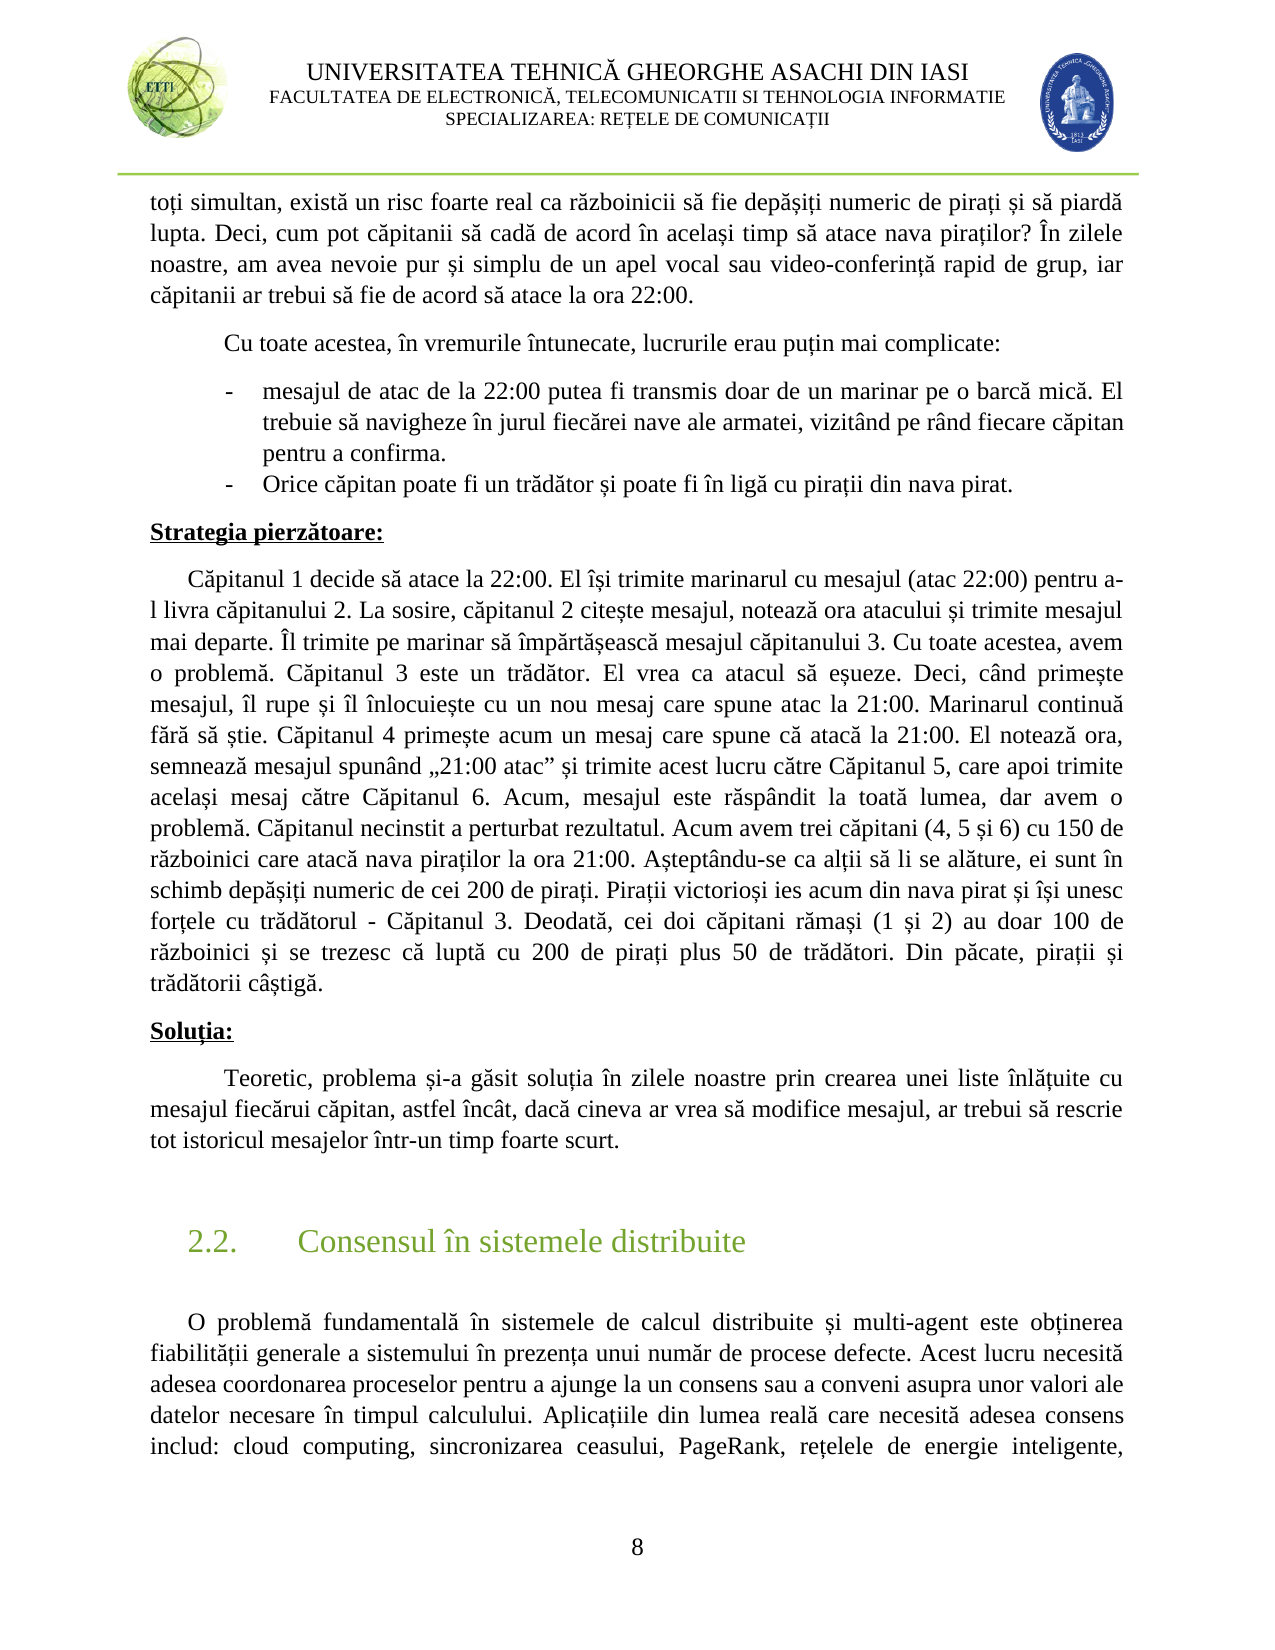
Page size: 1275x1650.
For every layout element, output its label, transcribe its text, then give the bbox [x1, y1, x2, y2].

picture [127, 36, 228, 138]
text Căpitanul 1 decide să atace la 22:00. El își trimite marinarul cu mesajul (atac 22:00) pentru a-l livra căpitanului 2. La sosire, căpitanul 2 citește mesajul, notează ora atacului și trimite mesajul mai departe. Îl trimite pe marinar să împărtășească mesajul căpitanului 3. Cu toate acestea, avem o problemă. Căpitanul 3 este un trădător. El vrea ca atacul să eșueze. Deci, când primește mesajul, îl rupe și îl înlocuiește cu un nou mesaj care spune atac la 21:00. Marinarul continuă fără să știe. Căpitanul 4 primește acum un mesaj care spune că atacă la 21:00. El notează ora, semnează mesajul spunând „21:00 atac” și trimite acest lucru către Căpitanul 5, care apoi trimite același mesaj către Căpitanul 6. Acum, mesajul este răspândit la toată lumea, dar avem o problemă. Căpitanul necinstit a perturbat rezultatul. Acum avem trei căpitani (4, 5 și 6) cu 150 de războinici care atacă nava piraților la ora 21:00. Așteptându-se ca alții să li se alăture, ei sunt în schimb depășiți numeric de cei 200 de pirați. Pirații victorioși ies acum din nava pirat și își unesc forțele cu trădătorul - Căpitanul 3. Deodată, cei doi căpitani rămași (1 și 2) au doar 100 de războinici și se trezesc că luptă cu 200 de pirați plus 50 de trădători. Din păcate, pirații și trădătorii câștigă. [150, 564, 1125, 997]
picture [1040, 53, 1114, 152]
list mesajul de atac de la 22:00 putea fi transmis doar de un marinar pe o barcă mică. El trebuie să navigheze în jurul fiecărei nave ale armatei, vizitând pe rând fiecare căpitan pentru a confirma. [225, 376, 1125, 467]
list Orice căpitan poate fi un trădător și poate fi în ligă cu pirații din nava pirat. [225, 469, 1125, 498]
text Teoretic, problema și-a găsit soluția în zilele noastre prin crearea unei liste înlățuite cu mesajul fiecărui căpitan, astfel încât, dacă cineva ar vrea să modifice mesajul, ar trebui să rescrie tot istoricul mesajelor într-un timp foarte scurt. [150, 1063, 1125, 1154]
text Cu toate acestea, în vremurile întunecate, lucrurile erau puțin mai complicate: [150, 328, 1125, 357]
text Soluția: [150, 1016, 1125, 1044]
text Strategia pierzătoare: [150, 517, 1125, 546]
subtitle Consensul în sistemele distribuite [187, 1221, 1125, 1259]
